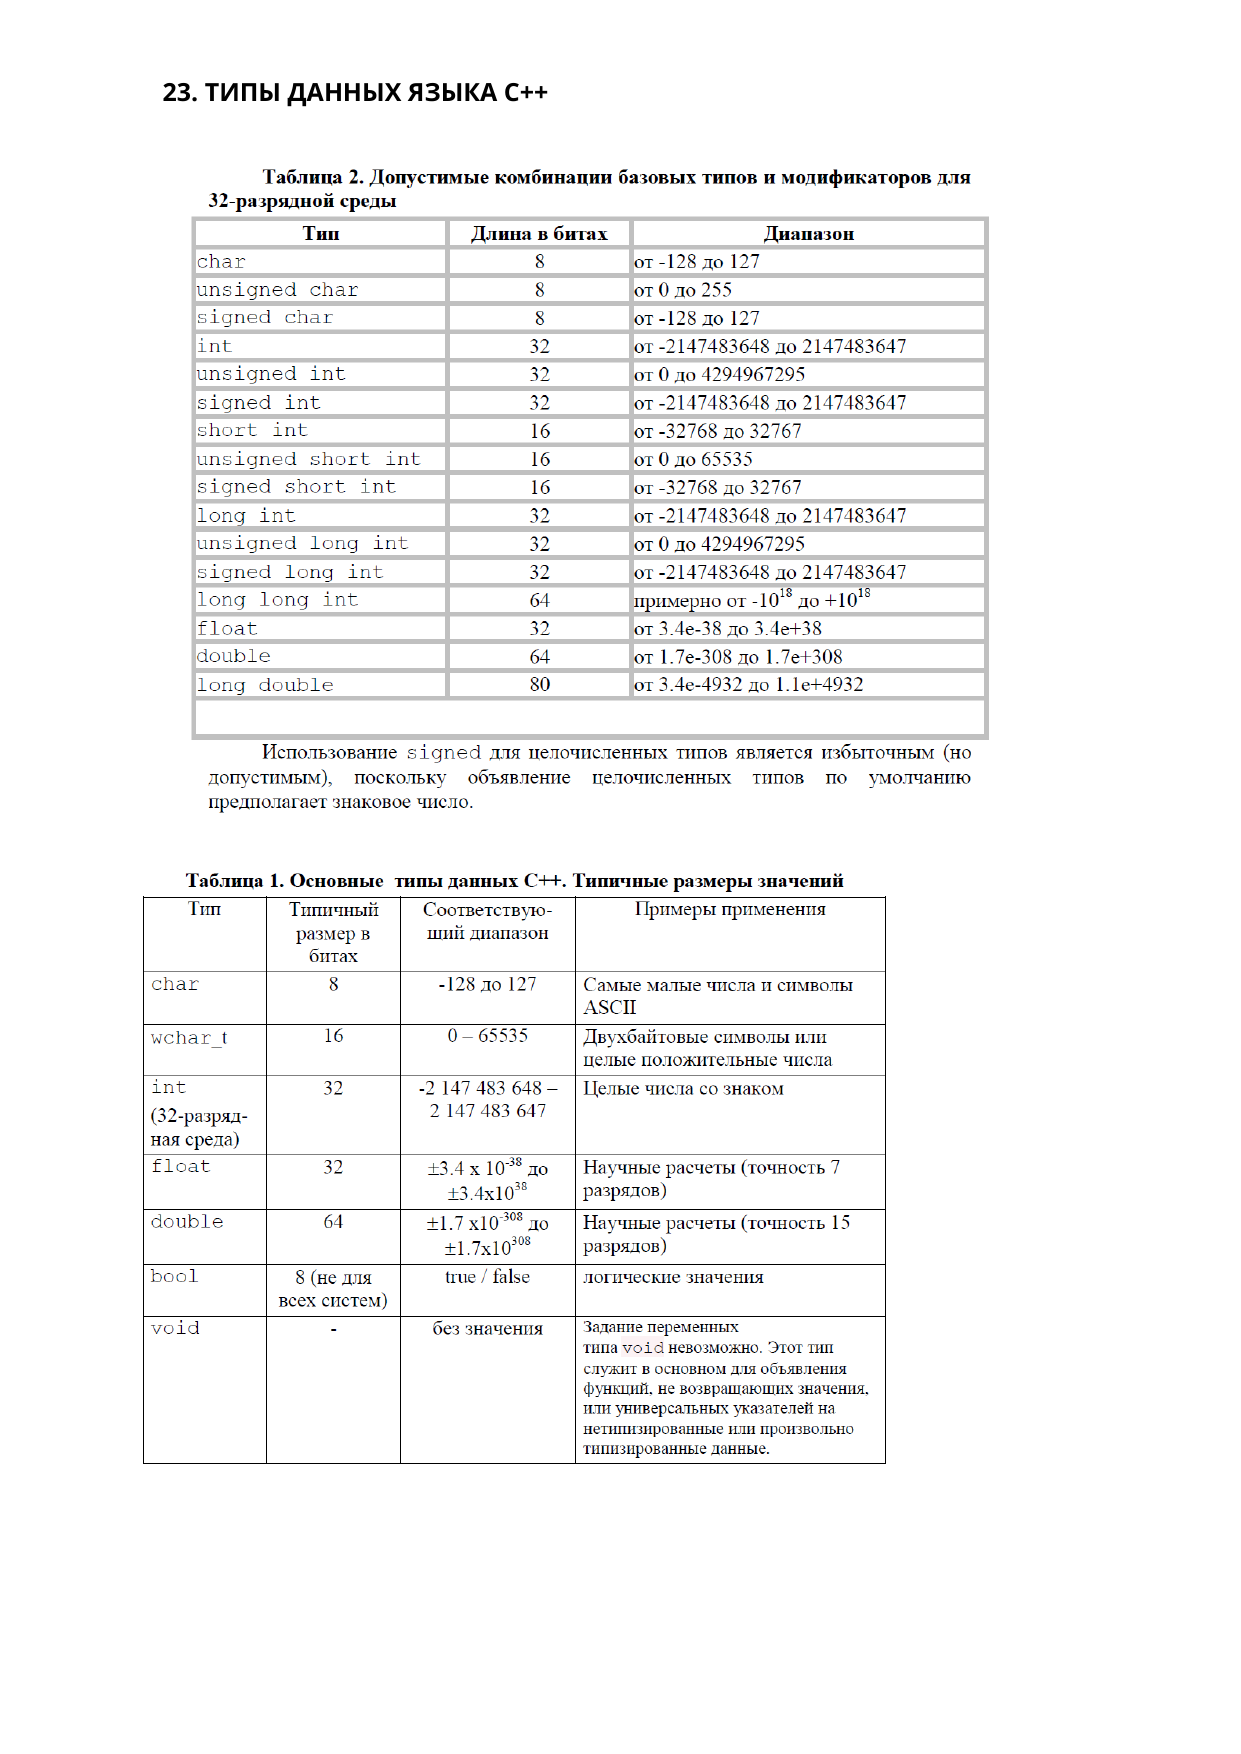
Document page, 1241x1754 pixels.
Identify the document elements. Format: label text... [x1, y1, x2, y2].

picture [103, 867, 913, 1477]
subtitle 23. ТИПЫ ДАННЫХ ЯЗЫКА С++ [103, 75, 1137, 109]
picture [162, 162, 1000, 813]
